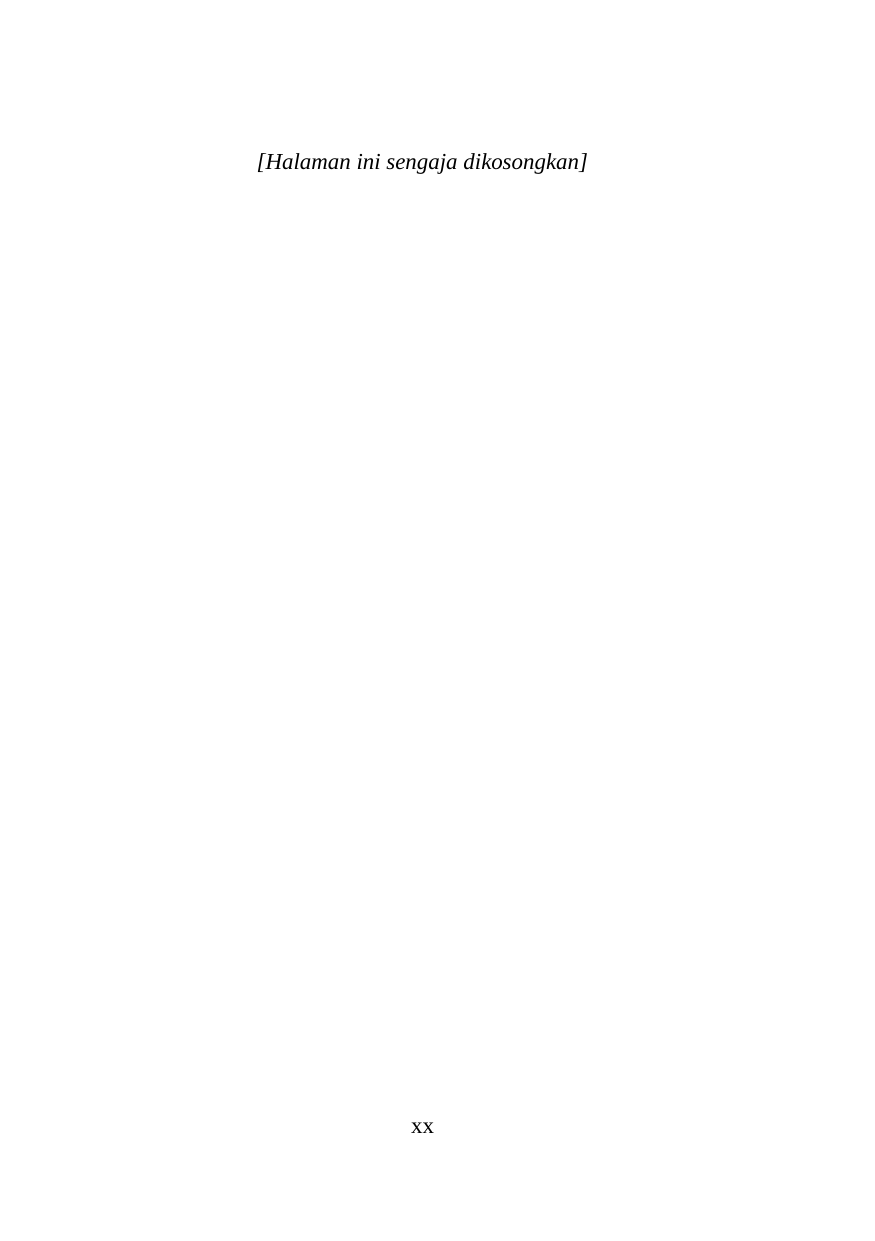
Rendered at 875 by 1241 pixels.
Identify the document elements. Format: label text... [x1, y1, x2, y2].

text [Halaman ini sengaja dikosongkan] [118, 148, 726, 174]
